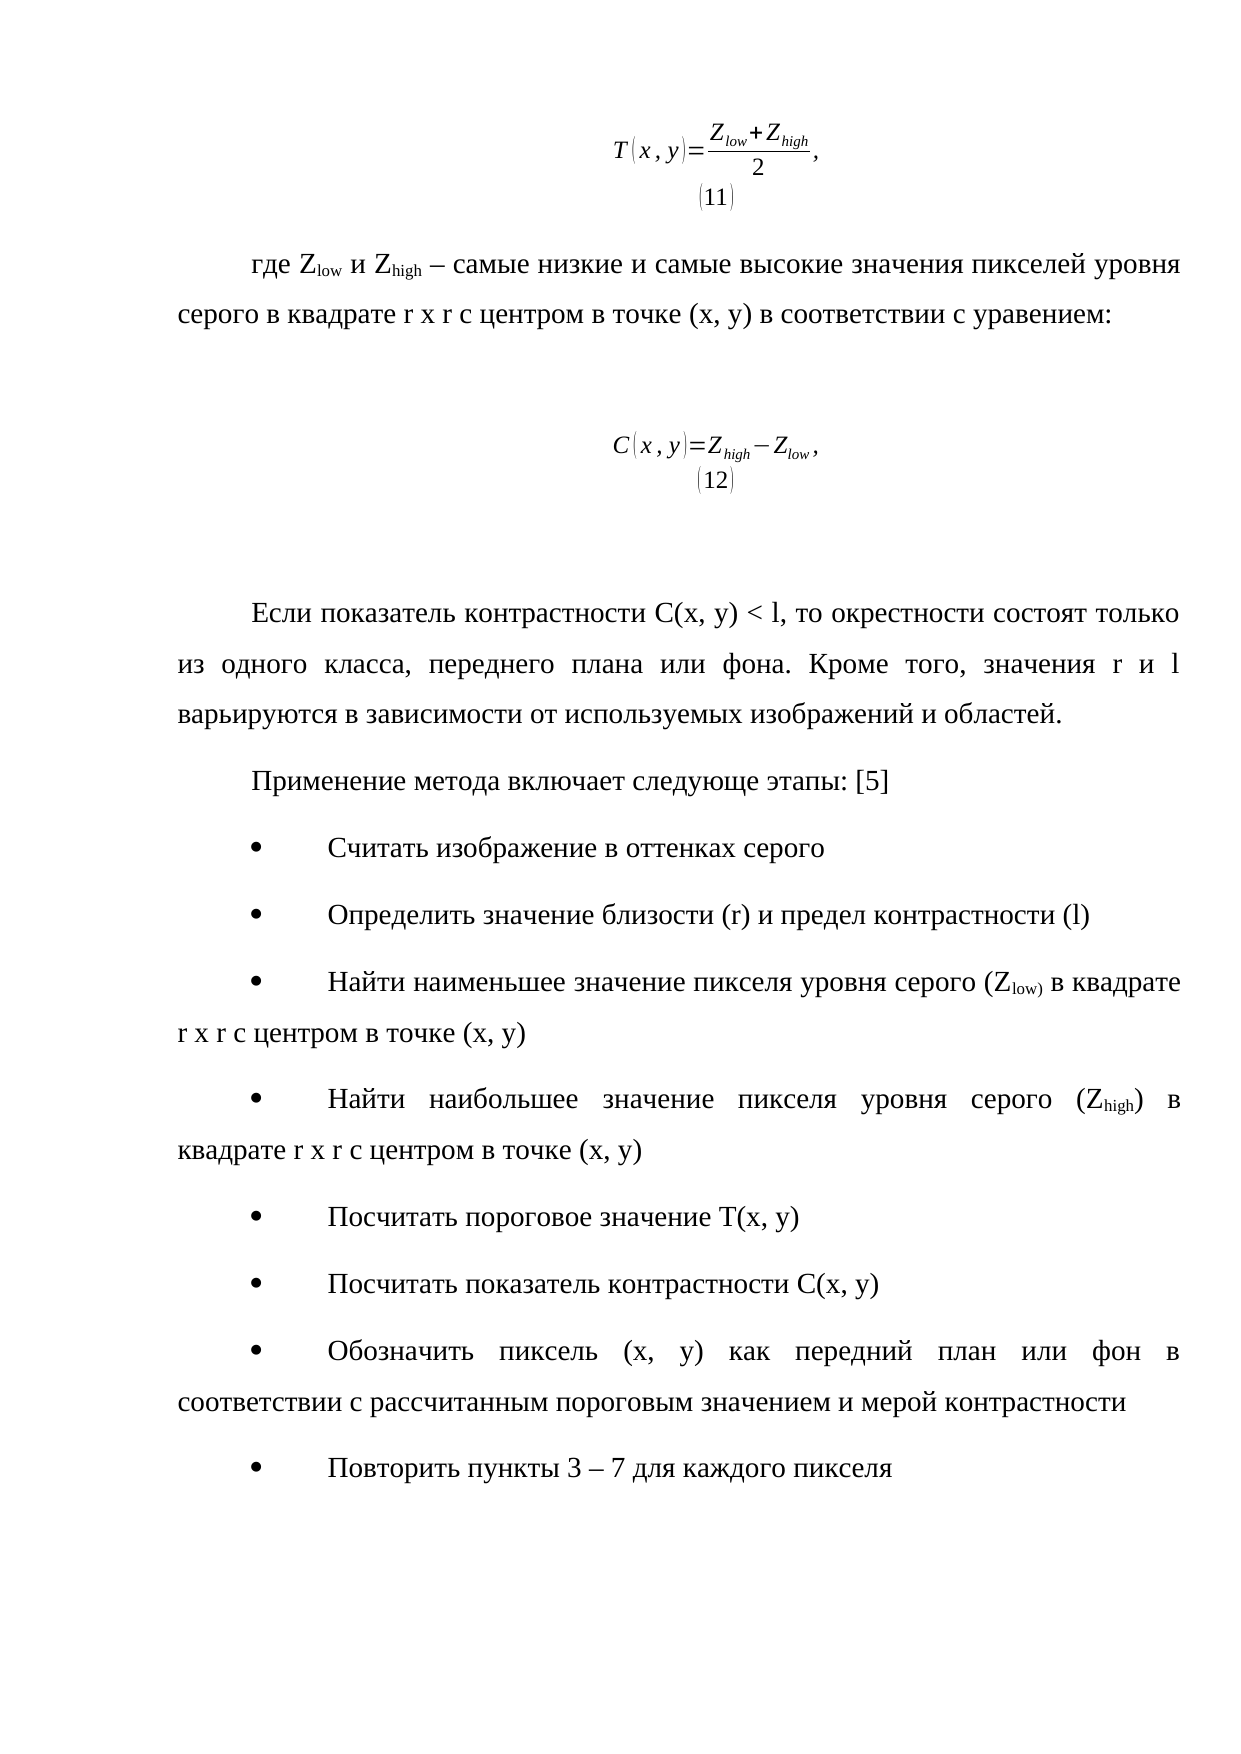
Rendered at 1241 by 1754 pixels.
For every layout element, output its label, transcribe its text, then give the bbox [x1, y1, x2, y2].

text Если показатель контрастности C(x, y) < l, то окрестности состоят только из одного класса, переднего плана или фона. Кроме того, значения r и l варьируются в зависимости от используемых изображений и областей. [177, 596, 1181, 730]
list Найти наибольшее значение пикселя уровня серого (Zhigh) в квадрате r x r с центром в точке (x, y) [177, 1082, 1181, 1166]
list Найти наименьшее значение пикселя уровня серого (Zlow) в квадрате r x r с центром в точке (x, y) [177, 964, 1181, 1048]
text Применение метода включает следующе этапы: [5] [177, 763, 1181, 797]
list Считать изображение в оттенках серого [177, 830, 1181, 864]
text где Zlow и Zhigh – самые низкие и самые высокие значения пикселей уровня серого в квадрате r x r с центром в точке (x, y) в соответствии с уравением: [177, 246, 1181, 330]
list Определить значение близости (r) и предел контрастности (l) [177, 897, 1181, 931]
list Обозначить пиксель (x, y) как передний план или фон в соответствии с рассчитанным пороговым значением и мерой контрастности [177, 1333, 1181, 1417]
list Посчитать пороговое значение T(x, y) [177, 1199, 1181, 1233]
list Посчитать показатель контрастности C(x, y) [177, 1266, 1181, 1300]
list Повторить пункты 3 – 7 для каждого пикселя [177, 1451, 1181, 1484]
